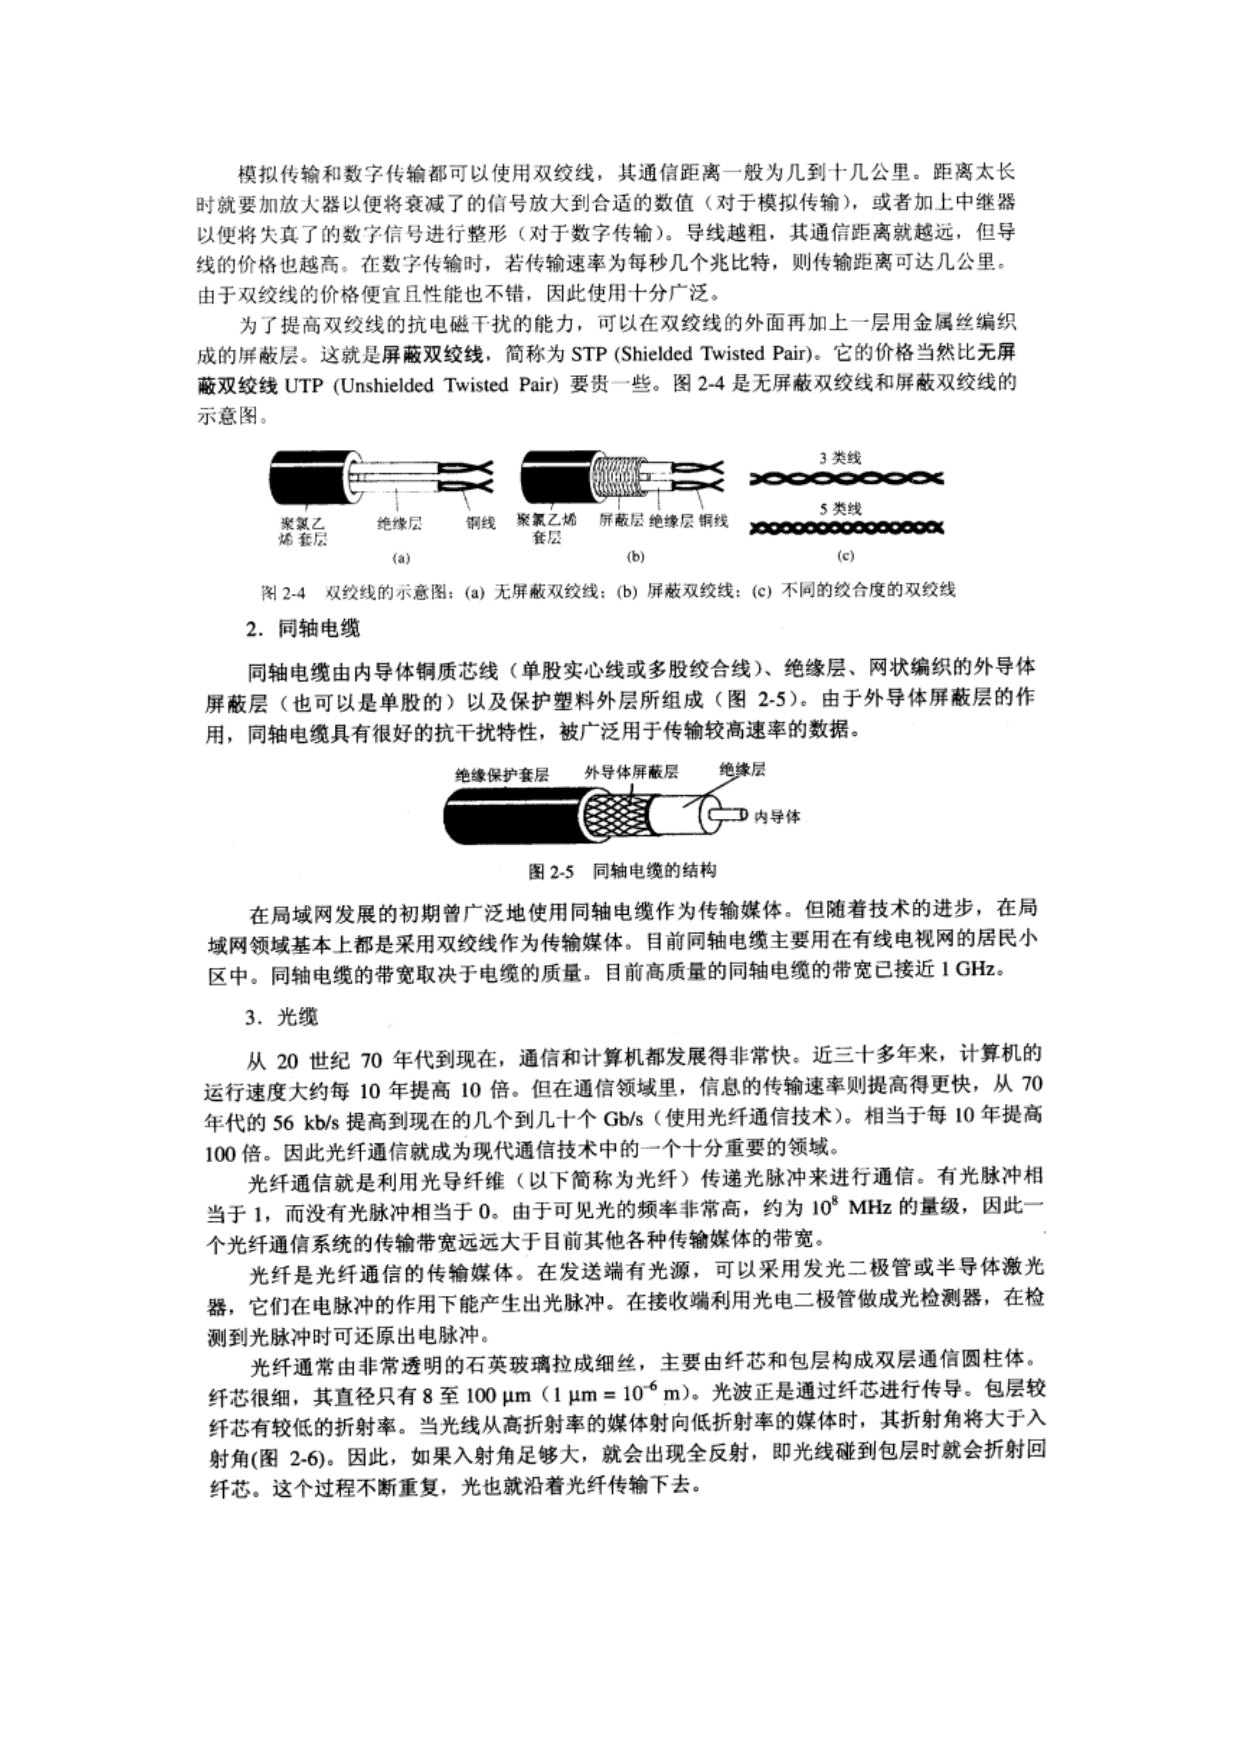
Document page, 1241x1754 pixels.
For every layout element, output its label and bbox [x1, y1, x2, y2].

picture [187, 1007, 1053, 1506]
picture [187, 617, 1053, 997]
picture [187, 162, 1053, 603]
